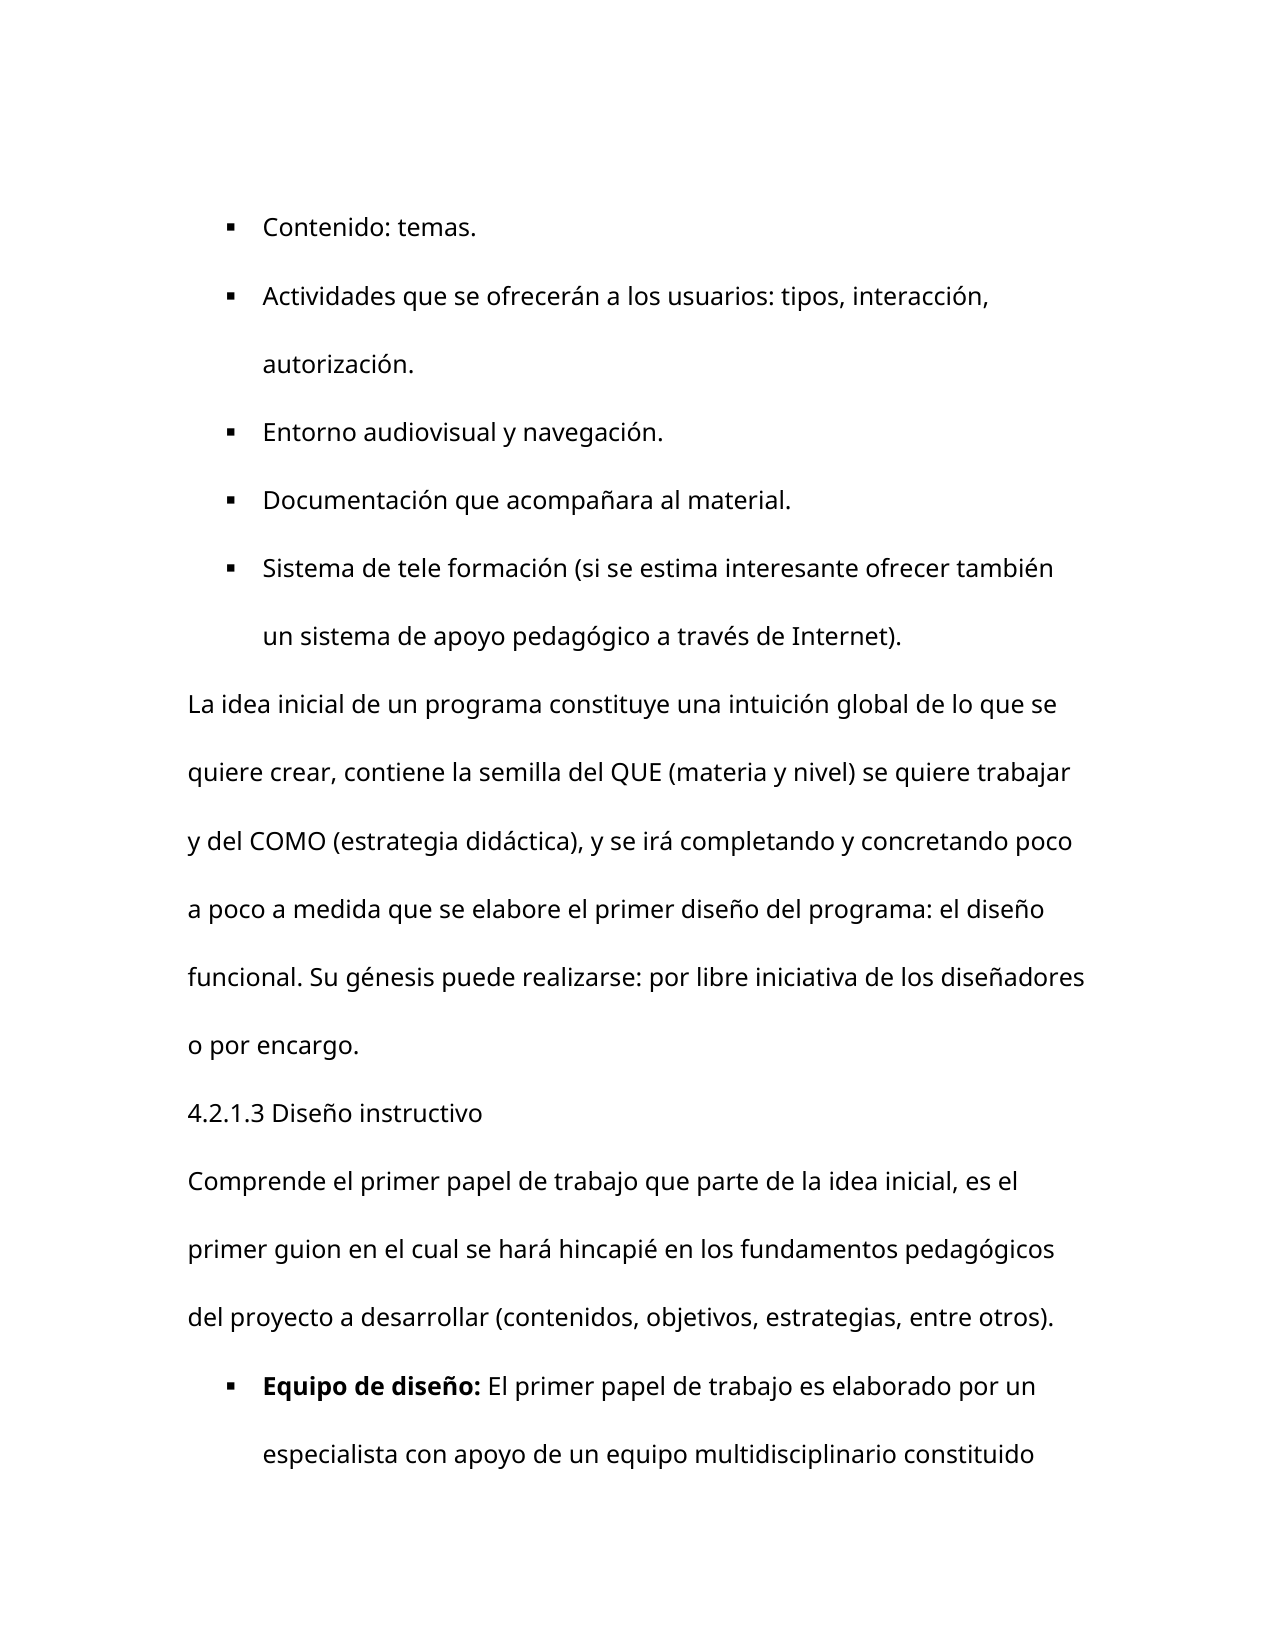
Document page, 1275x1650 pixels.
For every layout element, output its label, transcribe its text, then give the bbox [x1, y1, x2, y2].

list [225, 1368, 1087, 1470]
list Actividades que se ofrecerán a los usuarios: tipos, interacción, autorización. [225, 278, 1087, 380]
list Entorno audiovisual y navegación. [225, 414, 1087, 448]
list Contenido: temas. [225, 210, 1087, 244]
text 4.2.1.3 Diseño instructivo [187, 1096, 1087, 1130]
text Comprende el primer papel de trabajo que parte de la idea inicial, es el primer guion en el cual se hará hincapié en los fundamentos pedagógicos del proyecto a desarrollar (contenidos, objetivos, estrategias, entre otros). [187, 1164, 1087, 1334]
list Documentación que acompañara al material. [225, 482, 1087, 517]
list Sistema de tele formación (si se estima interesante ofrecer también un sistema de apoyo pedagógico a través de Internet). [225, 551, 1087, 653]
text La idea inicial de un programa constituye una intuición global de lo que se quiere crear, contiene la semilla del QUE (materia y nivel) se quiere trabajar y del COMO (estrategia didáctica), y se irá completando y concretando poco a poco a medida que se elabore el primer diseño del programa: el diseño funcional. Su génesis puede realizarse: por libre iniciativa de los diseñadores o por encargo. [187, 687, 1087, 1062]
